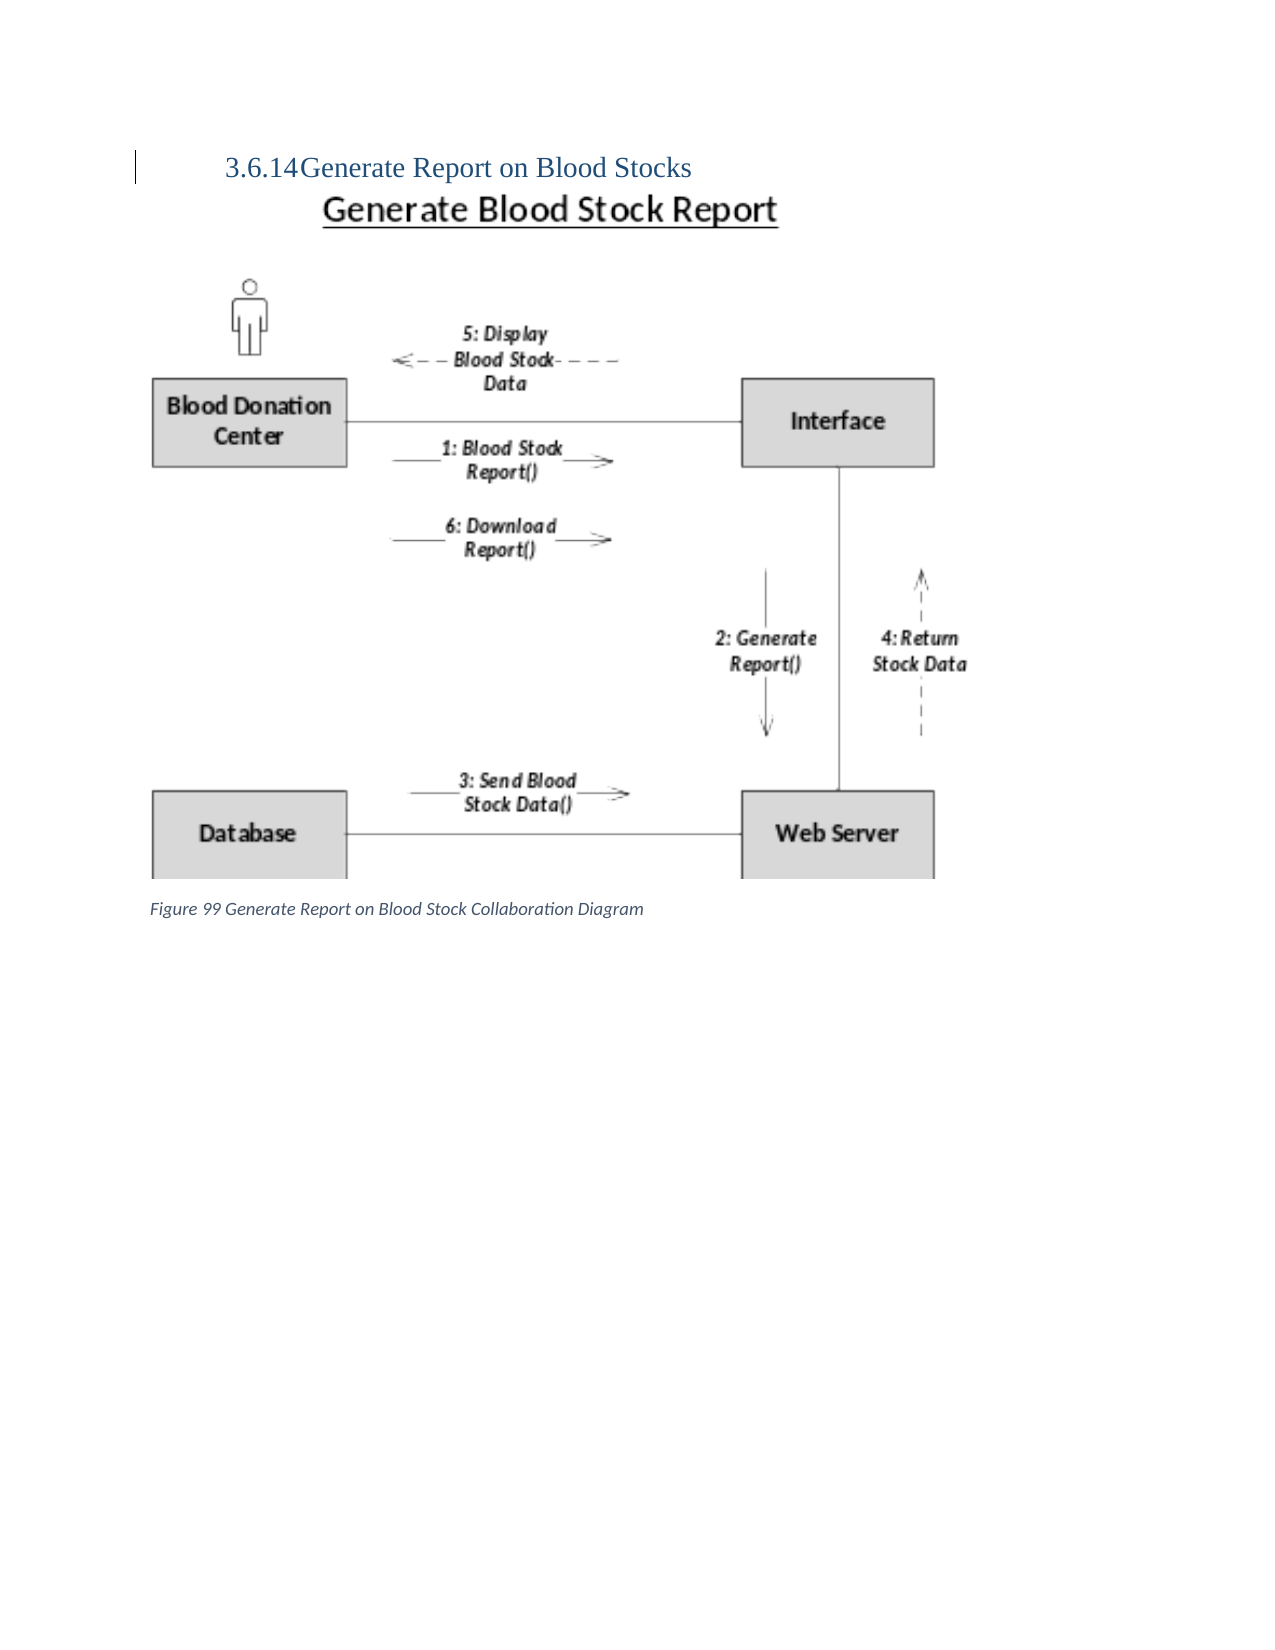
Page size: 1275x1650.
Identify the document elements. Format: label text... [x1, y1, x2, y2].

subtitle Generate Report on Blood Stocks [225, 150, 1125, 183]
